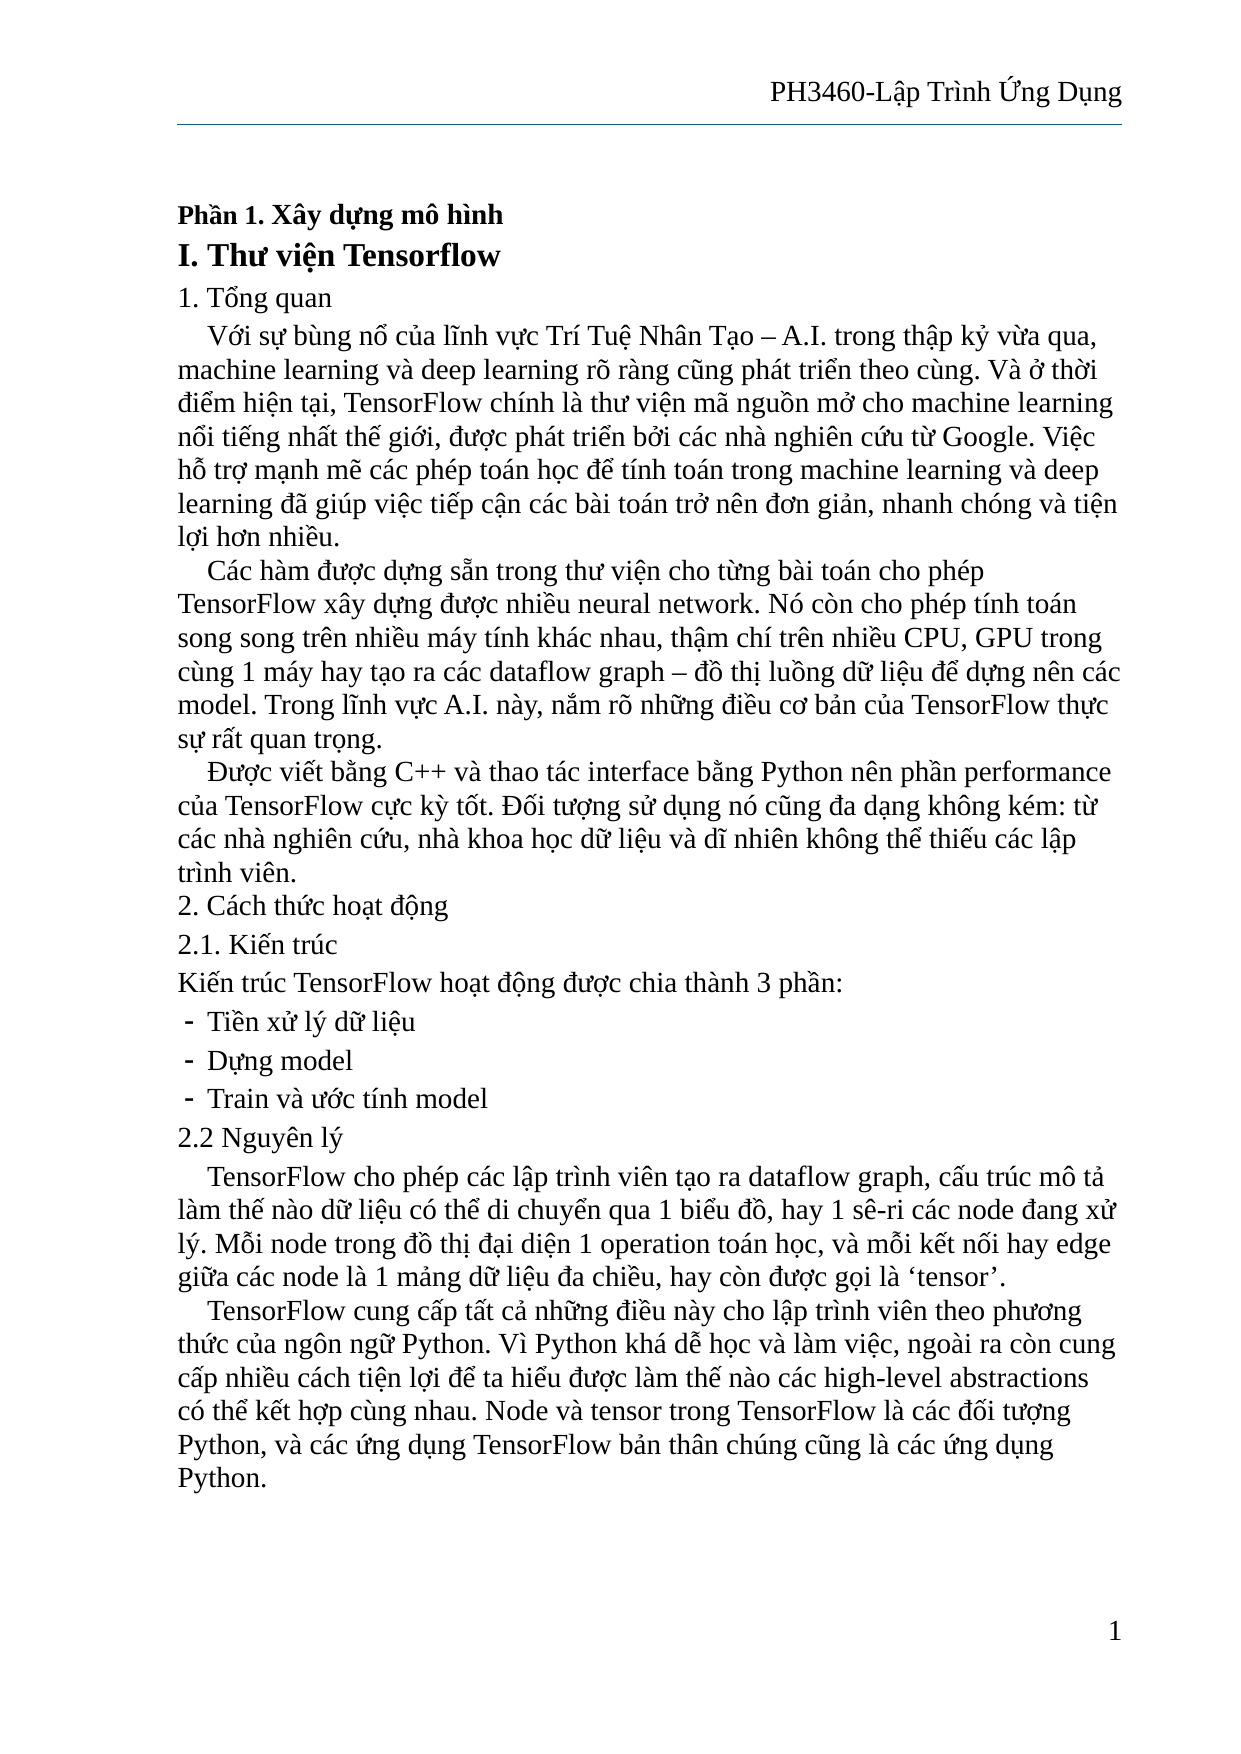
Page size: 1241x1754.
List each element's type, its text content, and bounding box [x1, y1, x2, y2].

subtitle Tổng quan [177, 280, 1122, 313]
text Các hàm được dựng sẵn trong thư viện cho từng bài toán cho phép TensorFlow xây dựng được nhiều neural network. Nó còn cho phép tính toán song song trên nhiều máy tính khác nhau, thậm chí trên nhiều CPU, GPU trong cùng 1 máy hay tạo ra các dataflow graph – đồ thị luồng dữ liệu để dựng nên các model. Trong lĩnh vực A.I. này, nắm rõ những điều cơ bản của TensorFlow thực sự rất quan trọng. [177, 553, 1122, 754]
subtitle Kiến trúc [177, 927, 1122, 961]
list Train và ước tính model [184, 1081, 1122, 1115]
text Với sự bùng nổ của lĩnh vực Trí Tuệ Nhân Tạo – A.I. trong thập kỷ vừa qua, machine learning và deep learning rõ ràng cũng phát triển theo cùng. Và ở thời điểm hiện tại, TensorFlow chính là thư viện mã nguồn mở cho machine learning nổi tiếng nhất thế giới, được phát triển bởi các nhà nghiên cứu từ Google. Việc hỗ trợ mạnh mẽ các phép toán học để tính toán trong machine learning và deep learning đã giúp việc tiếp cận các bài toán trở nên đơn giản, nhanh chóng và tiện lợi hơn nhiều. [177, 318, 1122, 553]
text TensorFlow cung cấp tất cả những điều này cho lập trình viên theo phương thức của ngôn ngữ Python. Vì Python khá dễ học và làm việc, ngoài ra còn cung cấp nhiều cách tiện lợi để ta hiểu được làm thế nào các high-level abstractions có thể kết hợp cùng nhau. Node và tensor trong TensorFlow là các đối tượng Python, và các ứng dụng TensorFlow bản thân chúng cũng là các ứng dụng Python. [177, 1293, 1122, 1494]
text Kiến trúc TensorFlow hoạt động được chia thành 3 phần: [177, 966, 1122, 999]
subtitle Thư viện Tensorflow [177, 236, 1122, 274]
subtitle Xây dựng mô hình [177, 197, 1122, 231]
list Dựng model [184, 1043, 1122, 1076]
list Tiền xử lý dữ liệu [184, 1004, 1122, 1038]
text 2.2 Nguyên lý [177, 1120, 1122, 1154]
text TensorFlow cho phép các lập trình viên tạo ra dataflow graph, cấu trúc mô tả làm thế nào dữ liệu có thể di chuyển qua 1 biểu đồ, hay 1 sê-ri các node đang xử lý. Mỗi node trong đồ thị đại diện 1 operation toán học, và mỗi kết nối hay edge giữa các node là 1 mảng dữ liệu đa chiều, hay còn được gọi là ‘tensor’. [177, 1159, 1122, 1293]
subtitle Cách thức hoạt động [177, 888, 1122, 922]
text Được viết bằng C++ và thao tác interface bằng Python nên phần performance của TensorFlow cực kỳ tốt. Đối tượng sử dụng nó cũng đa dạng không kém: từ các nhà nghiên cứu, nhà khoa học dữ liệu và dĩ nhiên không thể thiếu các lập trình viên. [177, 754, 1122, 888]
